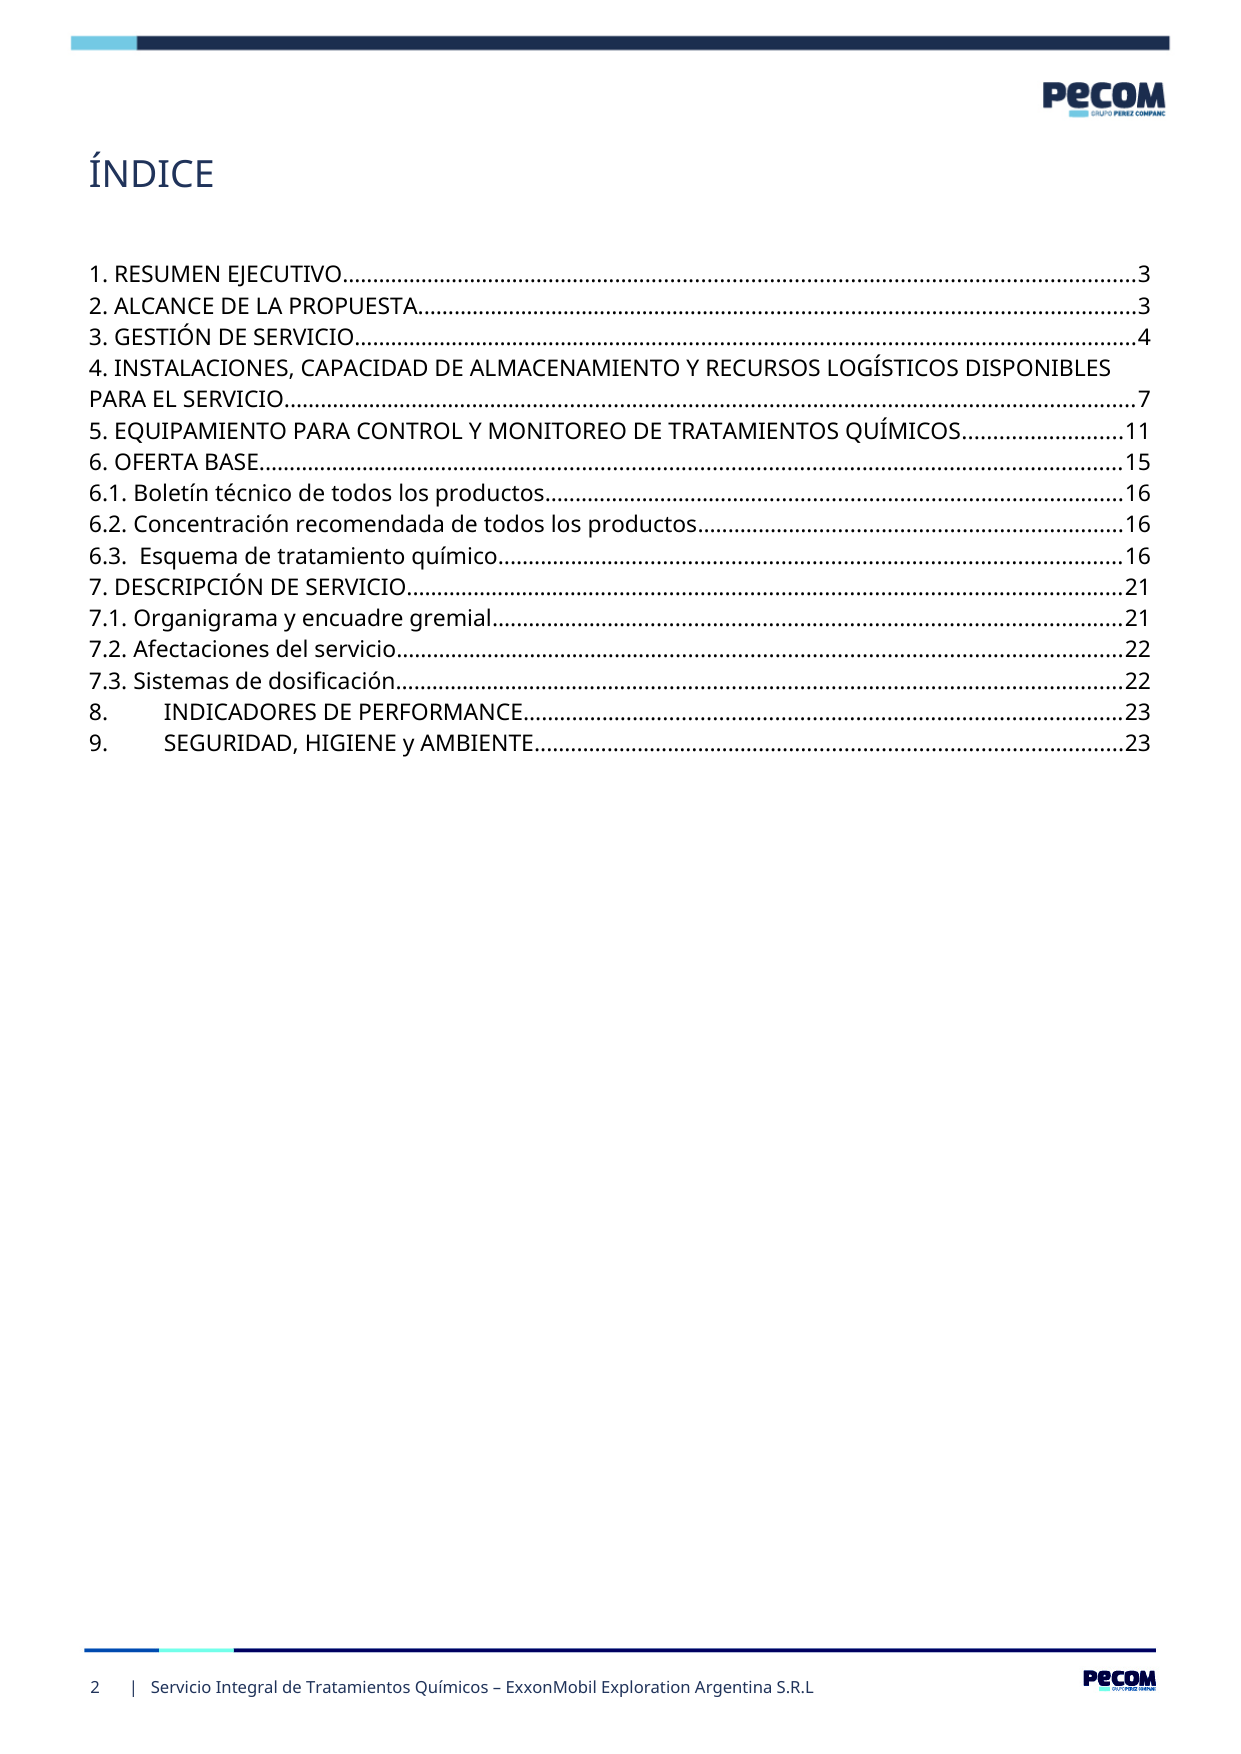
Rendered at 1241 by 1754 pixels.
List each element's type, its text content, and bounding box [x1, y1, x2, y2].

text 5. EQUIPAMIENTO PARA CONTROL Y MONITOREO DE TRATAMIENTOS QUÍMICOS 11 [89, 414, 1152, 446]
text 7.1. Organigrama y encuadre gremial 21 [89, 602, 1152, 633]
text ÍNDICE [89, 148, 1152, 199]
text 8. INDICADORES DE PERFORMANCE 23 [89, 696, 1152, 727]
text 1. RESUMEN EJECUTIVO 3 [89, 258, 1152, 289]
picture [0, 0, 1240, 1741]
text 6. OFERTA BASE 15 [89, 446, 1152, 477]
text 6.1. Boletín técnico de todos los productos 16 [89, 477, 1152, 508]
text 6.3. Esquema de tratamiento químico 16 [89, 539, 1152, 571]
text 6.2. Concentración recomendada de todos los productos 16 [89, 508, 1152, 539]
text 7.3. Sistemas de dosificación 22 [89, 664, 1152, 696]
text 7. DESCRIPCIÓN DE SERVICIO 21 [89, 571, 1152, 602]
text 4. INSTALACIONES, CAPACIDAD DE ALMACENAMIENTO Y RECURSOS LOGÍSTICOS DISPONIBLES PARA EL SERVICIO 7 [89, 352, 1152, 414]
text 3. GESTIÓN DE SERVICIO 4 [89, 321, 1152, 352]
text 9. SEGURIDAD, HIGIENE y AMBIENTE 23 [89, 727, 1152, 758]
text 2. ALCANCE DE LA PROPUESTA 3 [89, 289, 1152, 321]
text 7.2. Afectaciones del servicio 22 [89, 633, 1152, 664]
